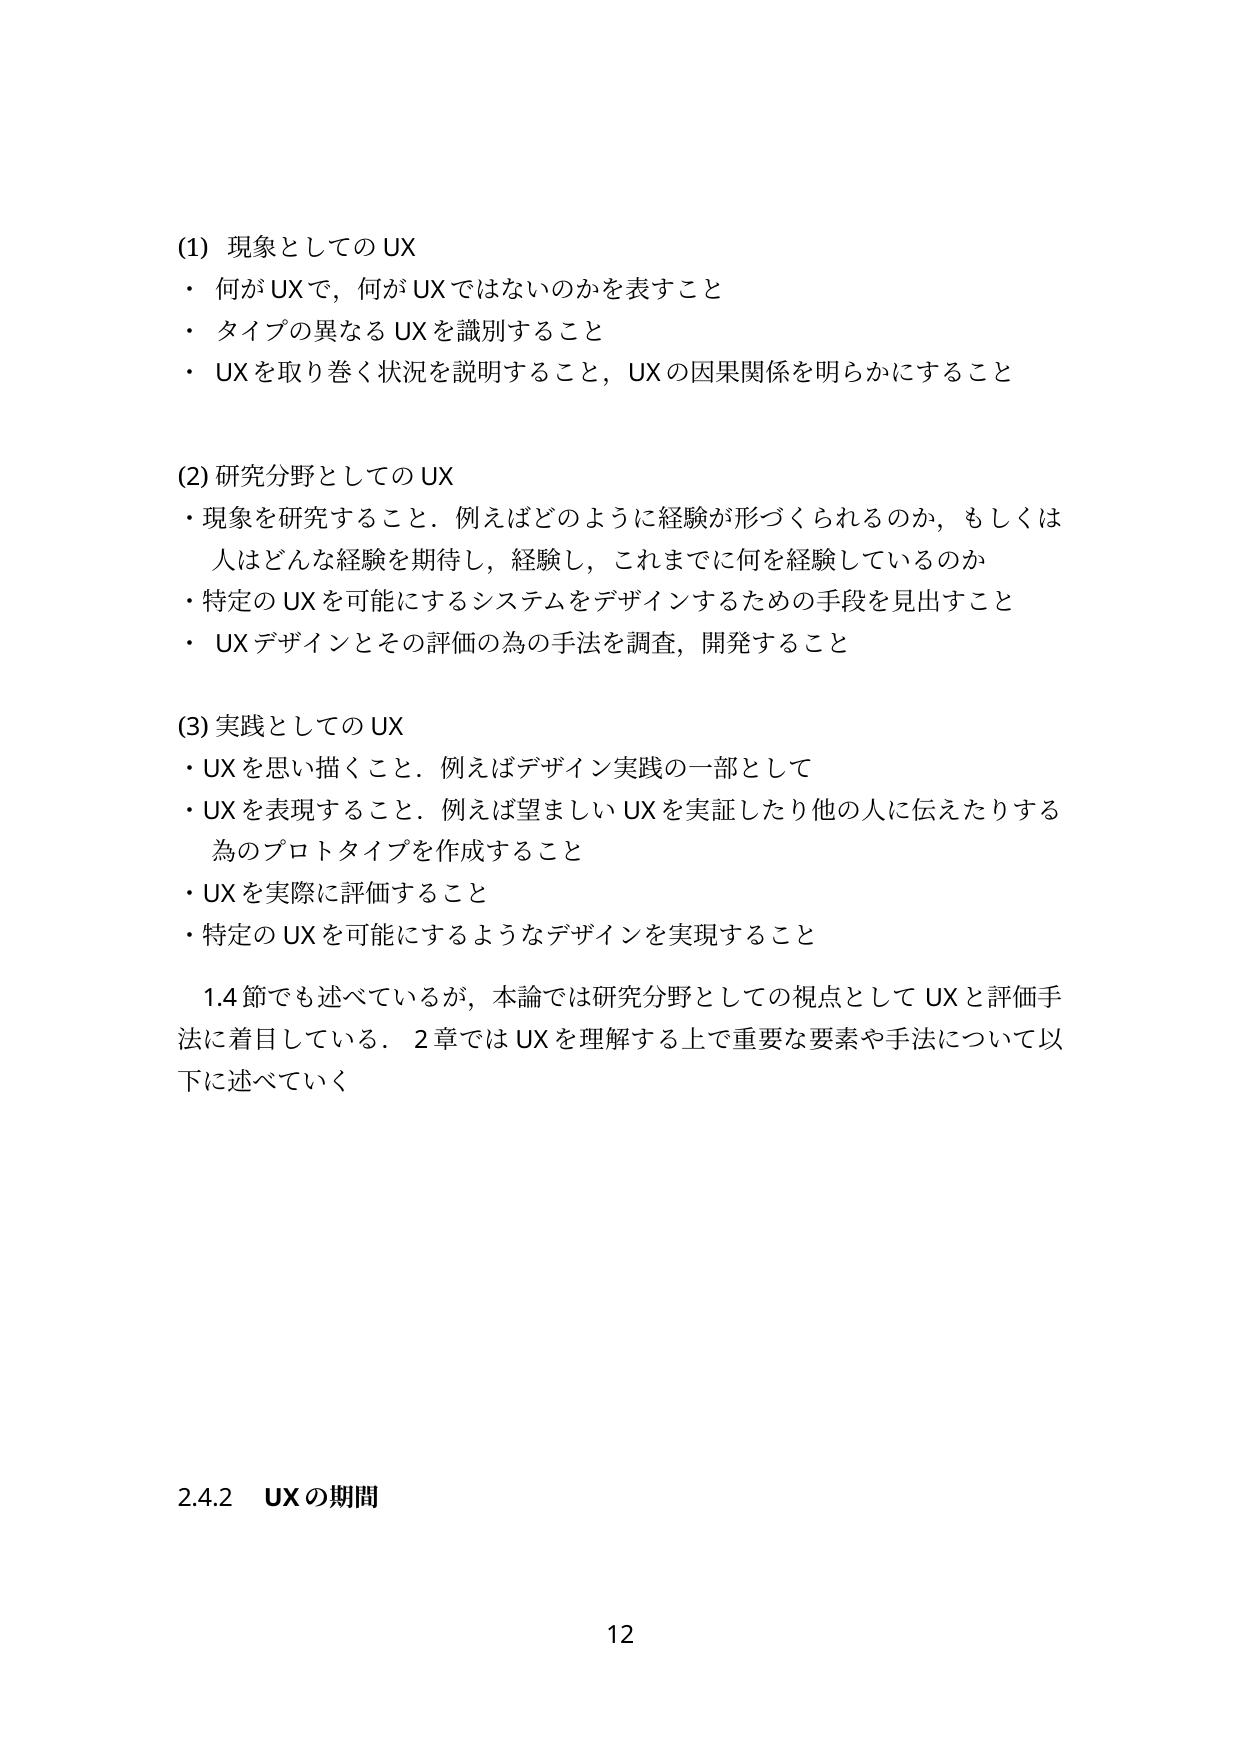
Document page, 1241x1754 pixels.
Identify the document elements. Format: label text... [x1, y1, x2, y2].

text 1.4節でも述べているが，本論では研究分野としての視点としてUXと評価手法に着目している． 2章ではUXを理解する上で重要な要素や手法について以下に述べていく [177, 975, 1063, 1100]
list UXを取り巻く状況を説明すること，UXの因果関係を明らかにすること [177, 350, 1063, 392]
list 現象としてのUX [177, 225, 1063, 267]
list ・現象を研究すること．例えばどのように経験が形づくられるのか，もしくは人はどんな経験を期待し，経験し，これまでに何を経験しているのか [177, 496, 1063, 579]
list UXデザインとその評価の為の手法を調査，開発すること [177, 621, 1063, 663]
list タイプの異なるUXを識別すること [177, 308, 1063, 350]
list ・特定のUXを可能にするようなデザインを実現すること [177, 913, 1063, 954]
list ・UXを表現すること．例えば望ましいUXを実証したり他の人に伝えたりする為のプロトタイプを作成すること [177, 788, 1063, 871]
list ・UXを思い描くこと．例えばデザイン実践の一部として [177, 746, 1063, 788]
list ・UXを実際に評価すること [177, 871, 1063, 913]
list (2) 研究分野としてのUX [177, 454, 1063, 496]
list (3) 実践としてのUX [177, 704, 1063, 746]
list 何がUXで，何がUXではないのかを表すこと [177, 267, 1063, 308]
list ・特定のUXを可能にするシステムをデザインするための手段を見出すこと [177, 579, 1063, 621]
text 2.4.2 UXの期間 [177, 1475, 1063, 1517]
